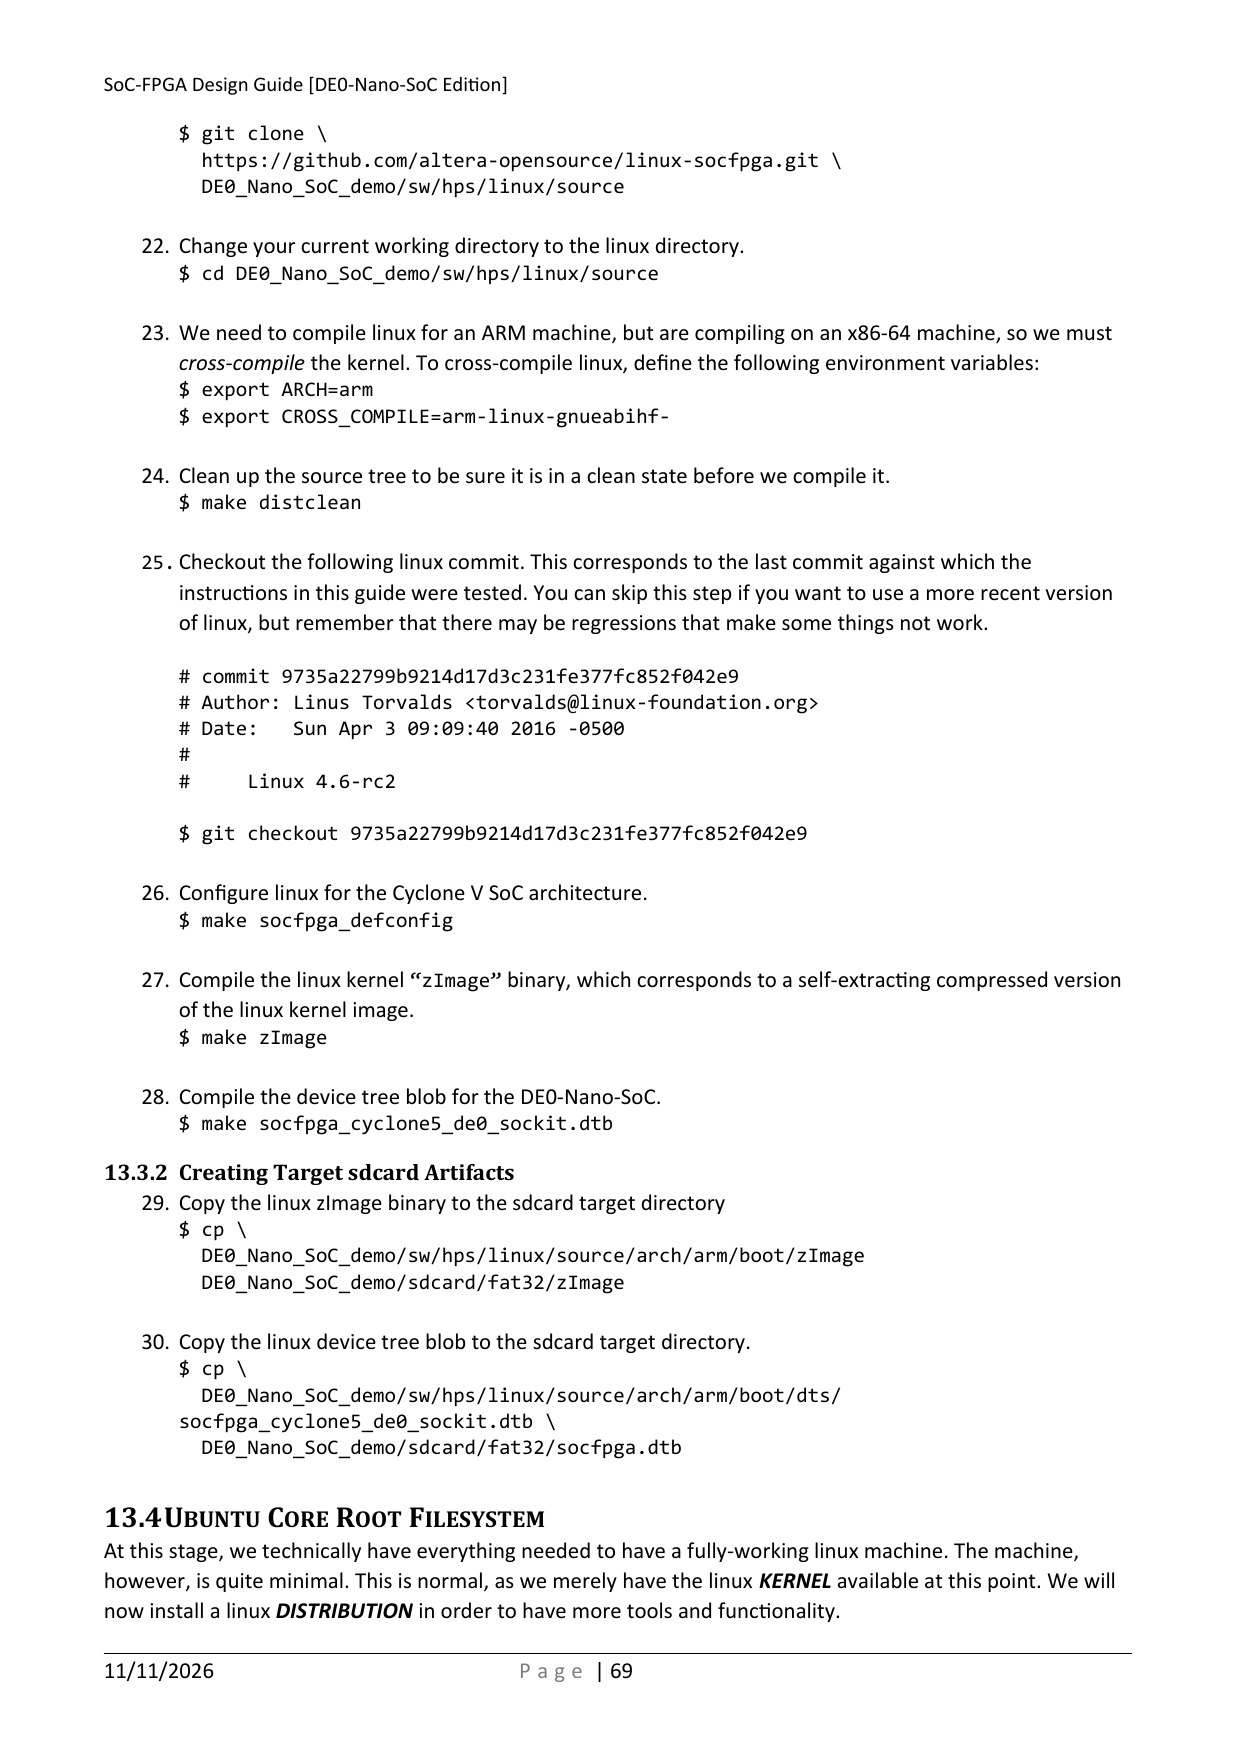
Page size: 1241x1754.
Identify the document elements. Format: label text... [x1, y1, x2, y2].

text At this stage, we technically have everything needed to have a fully-working linux machine. The machine, however, is quite minimal. This is normal, as we merely have the linux kernel available at this point. We will now install a linux distribution in order to have more tools and functionality. [103, 1536, 1132, 1624]
list Clean up the source tree to be sure it is in a clean state before we compile it. $ make distclean [141, 461, 1132, 545]
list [141, 122, 1132, 229]
subtitle Creating Target sdcard Artifacts [103, 1159, 1132, 1186]
subtitle Ubuntu Core Root Filesystem [103, 1499, 1132, 1533]
list Change your current working directory to the linux directory. $ cd DE0_Nano_SoC_demo/sw/hps/linux/source [141, 231, 1132, 315]
list Compile the device tree blob for the DE0-Nano-SoC. $ make socfpga_cyclone5_de0_sockit.dtb [141, 1082, 1132, 1136]
list # [178, 743, 1132, 767]
list # Linux 4.6-rc2 $ git checkout 9735a22799b9214d17d3c231fe377fc852f042e9 [178, 769, 1132, 876]
list We need to compile linux for an ARM machine, but are compiling on an x86-64 machine, so we must cross-compile the kernel. To cross-compile linux, define the following environment variables: $ export ARCH=arm $ export CROSS_COMPILE=arm-linux-gnueabihf- [141, 318, 1132, 458]
list # Author: Linus Torvalds <torvalds@linux-foundation.org> [178, 690, 1132, 714]
list # Date: Sun Apr 3 09:09:40 2016 -0500 [178, 716, 1132, 741]
list Checkout the following linux commit. This corresponds to the last commit against which the instructions in this guide were tested. You can skip this step if you want to use a more recent version of linux, but remember that there may be regressions that make some things not work. # commit 9735a22799b9214d17d3c231fe377fc852f042e9 [141, 547, 1132, 688]
list Configure linux for the Cyclone V SoC architecture. $ make socfpga_defconfig [141, 878, 1132, 963]
list Copy the linux zImage binary to the sdcard target directory $ cp \ DE0_Nano_SoC_demo/sw/hps/linux/source/arch/arm/boot/zImage DE0_Nano_SoC_demo/sdcard/fat32/zImage [141, 1188, 1132, 1325]
list Copy the linux device tree blob to the sdcard target directory. $ cp \ DE0_Nano_SoC_demo/sw/hps/linux/source/arch/arm/boot/dts/ socfpga_cyclone5_de0_sockit.dtb \ DE0_Nano_SoC_demo/sdcard/fat32/socfpga.dtb [141, 1327, 1132, 1460]
list Compile the linux kernel “zImage” binary, which corresponds to a self-extracting compressed version of the linux kernel image. $ make zImage [141, 965, 1132, 1079]
